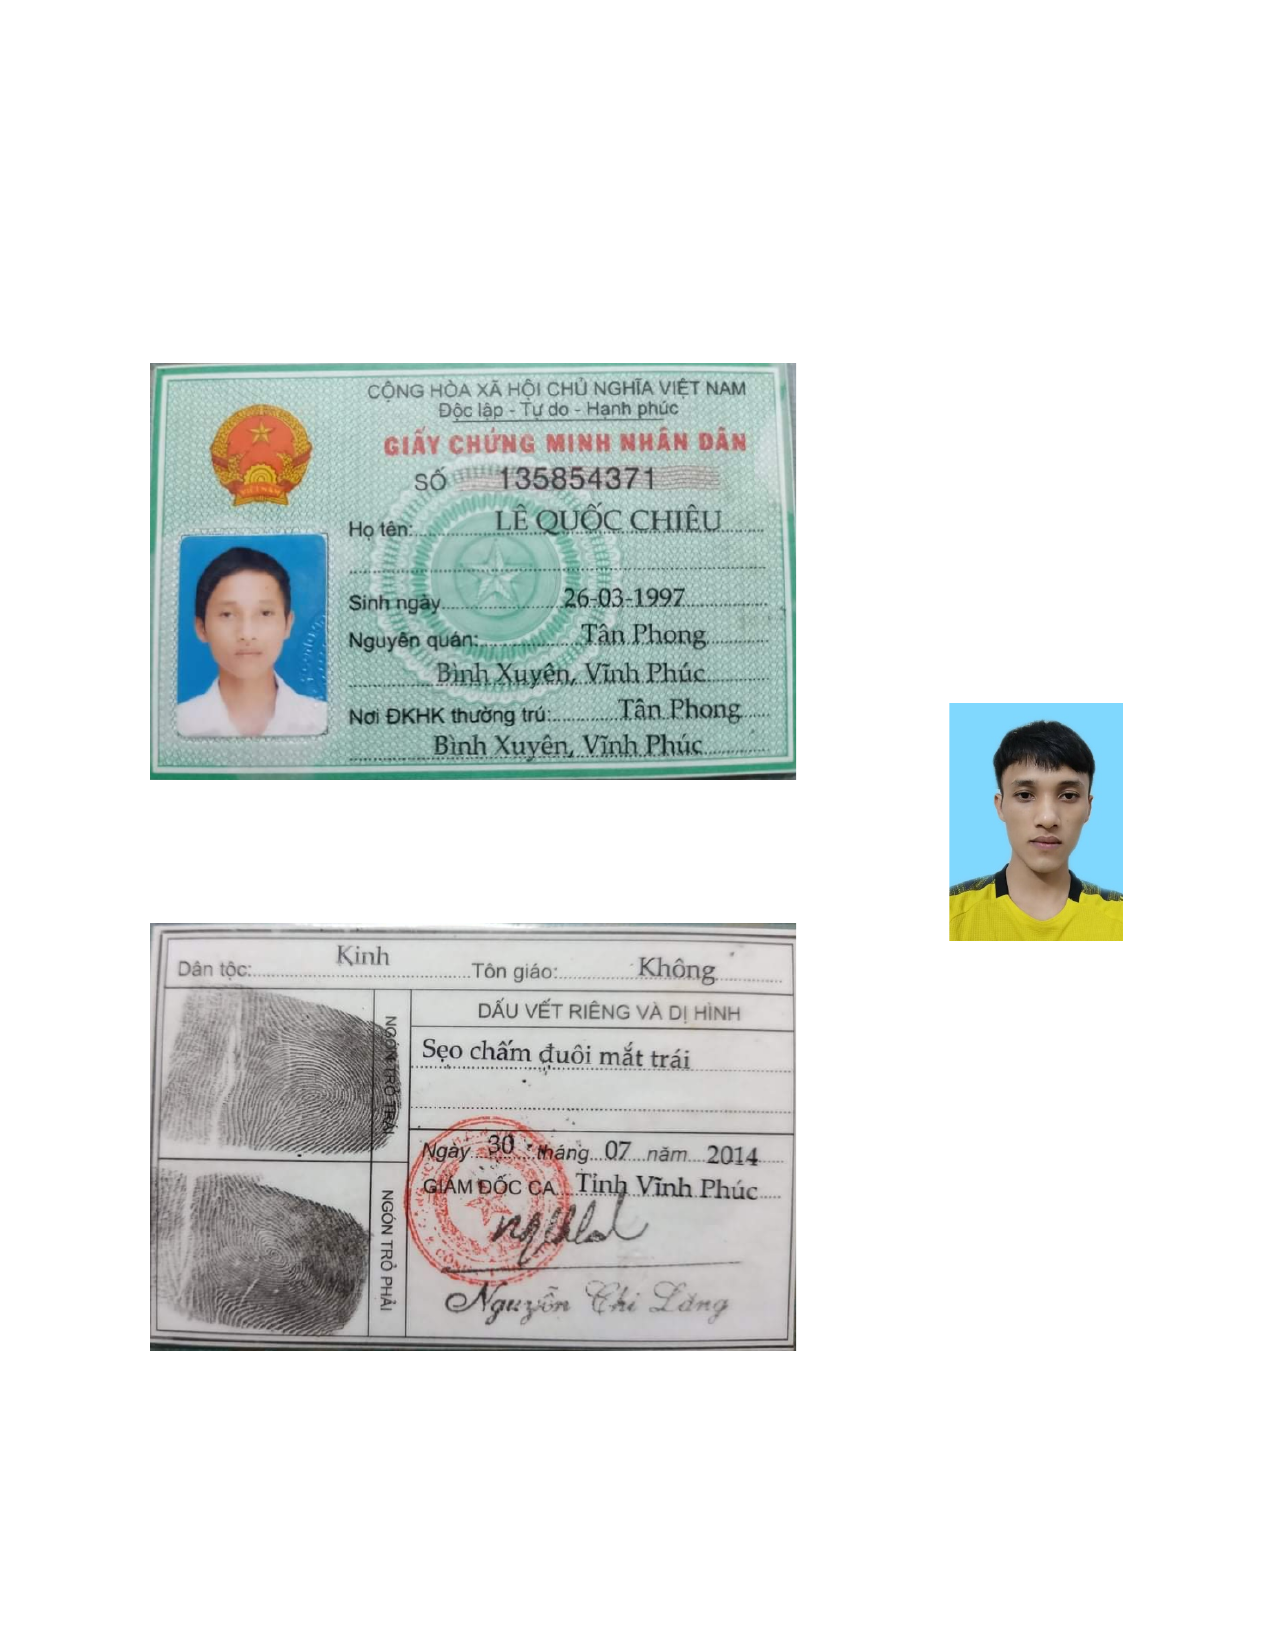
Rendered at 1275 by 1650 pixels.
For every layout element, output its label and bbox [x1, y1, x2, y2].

picture [150, 363, 796, 780]
picture [947, 703, 1123, 939]
picture [150, 923, 796, 1351]
